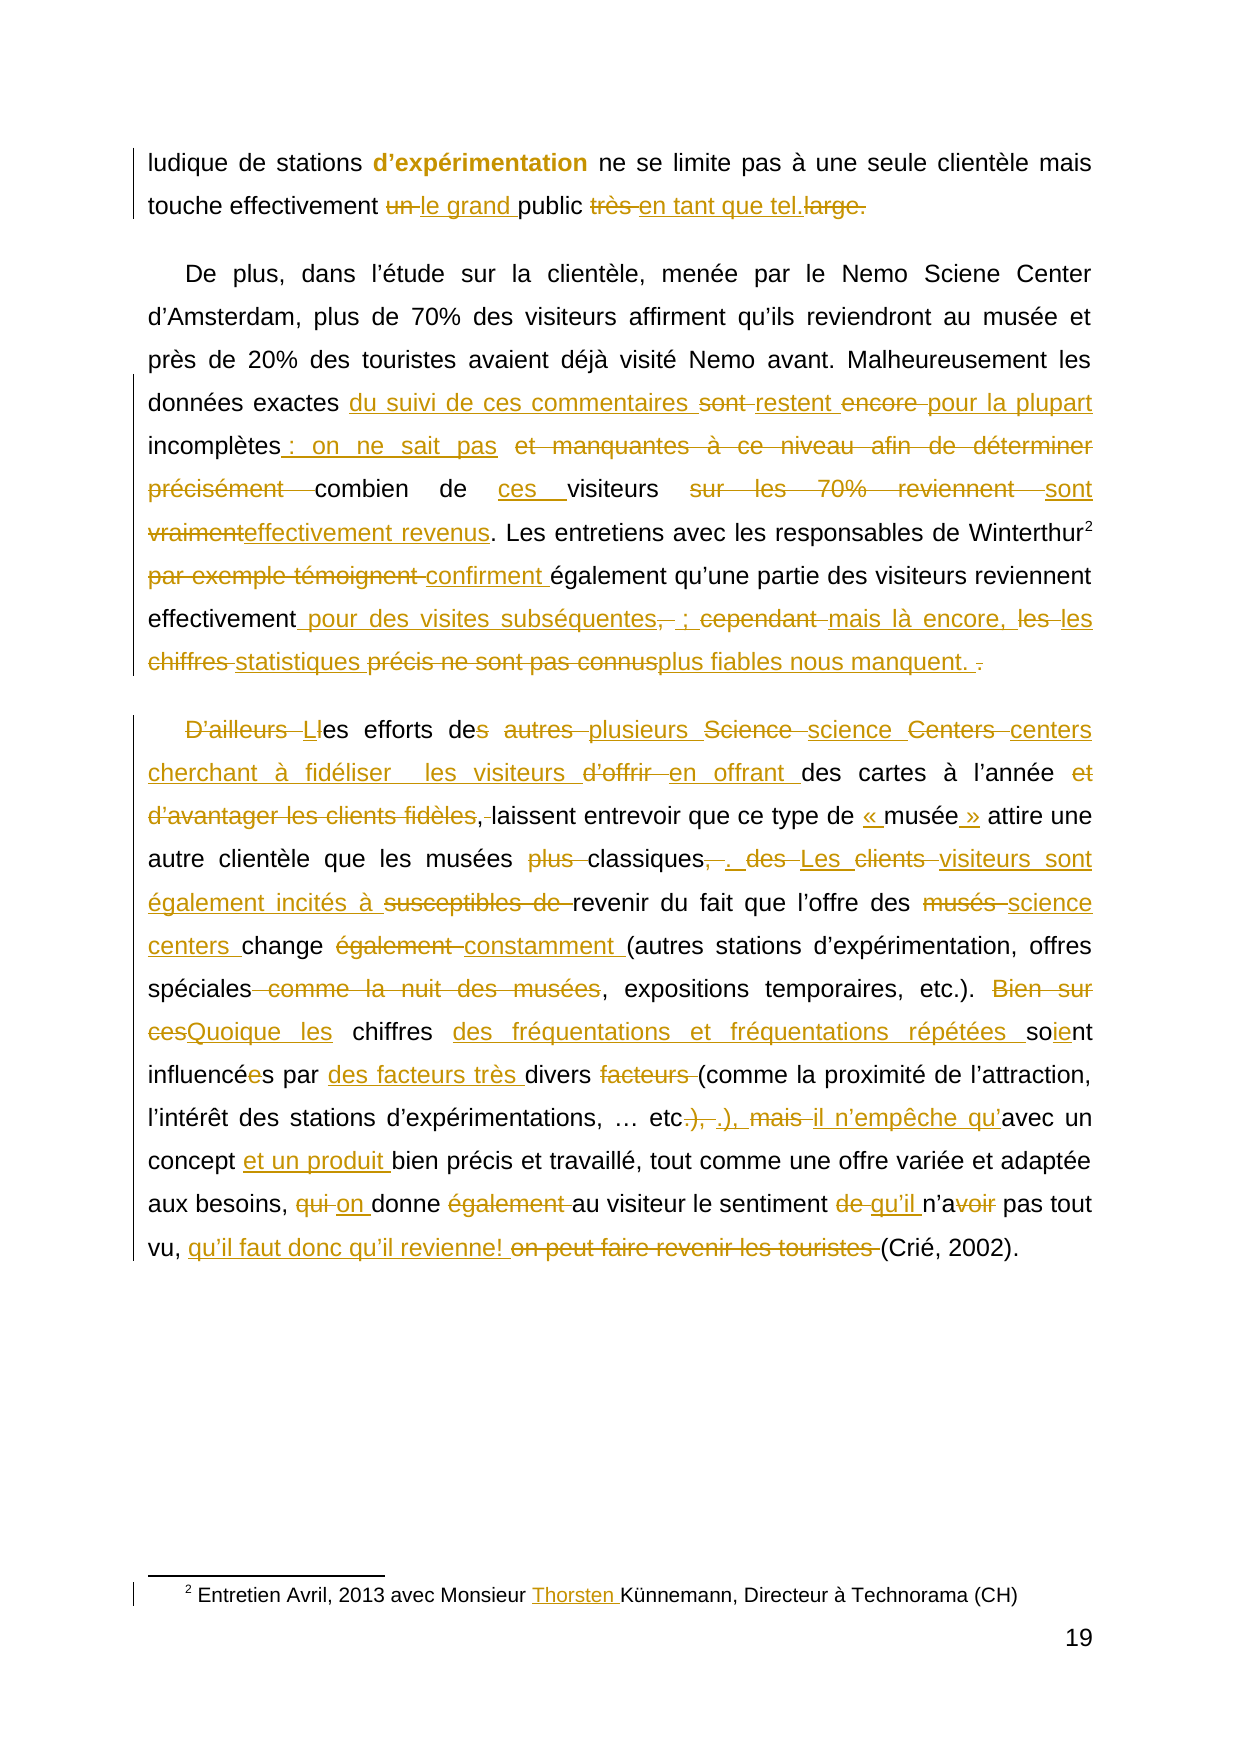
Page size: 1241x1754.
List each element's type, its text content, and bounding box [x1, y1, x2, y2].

text es efforts de des cartes à l’année ,laissent entrevoir que ce type de musée attire une autre clientèle que les musées classiquesrevenir du fait que l’offre des change (autres stations d’expérimentation, offres spéciales, expositions temporaires, etc.). chiffres sont influencés par divers (comme la proximité de l’attraction, l’intérêt des stations d’expérimentations, … etcavec un concept bien précis et travaillé, tout comme une offre variée et adaptée aux besoins, donne au visiteur le sentiment n’a pas tout vu, . [148, 715, 1093, 1261]
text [148, 148, 1093, 219]
text De plus, dans l’étude sur la clientèle, menée par le Nemo Sciene Center d’Amsterdam, plus de 70% des visiteurs affirment qu’ils reviendront au musée et près de 20% des touristes avaient déjà visité Nemo avant. Malheureusement les données exactes incomplètes combien de visiteurs . Les entretiens avec les responsables de Winterthur également qu’une partie des visiteurs reviennent effectivement [148, 259, 1093, 676]
